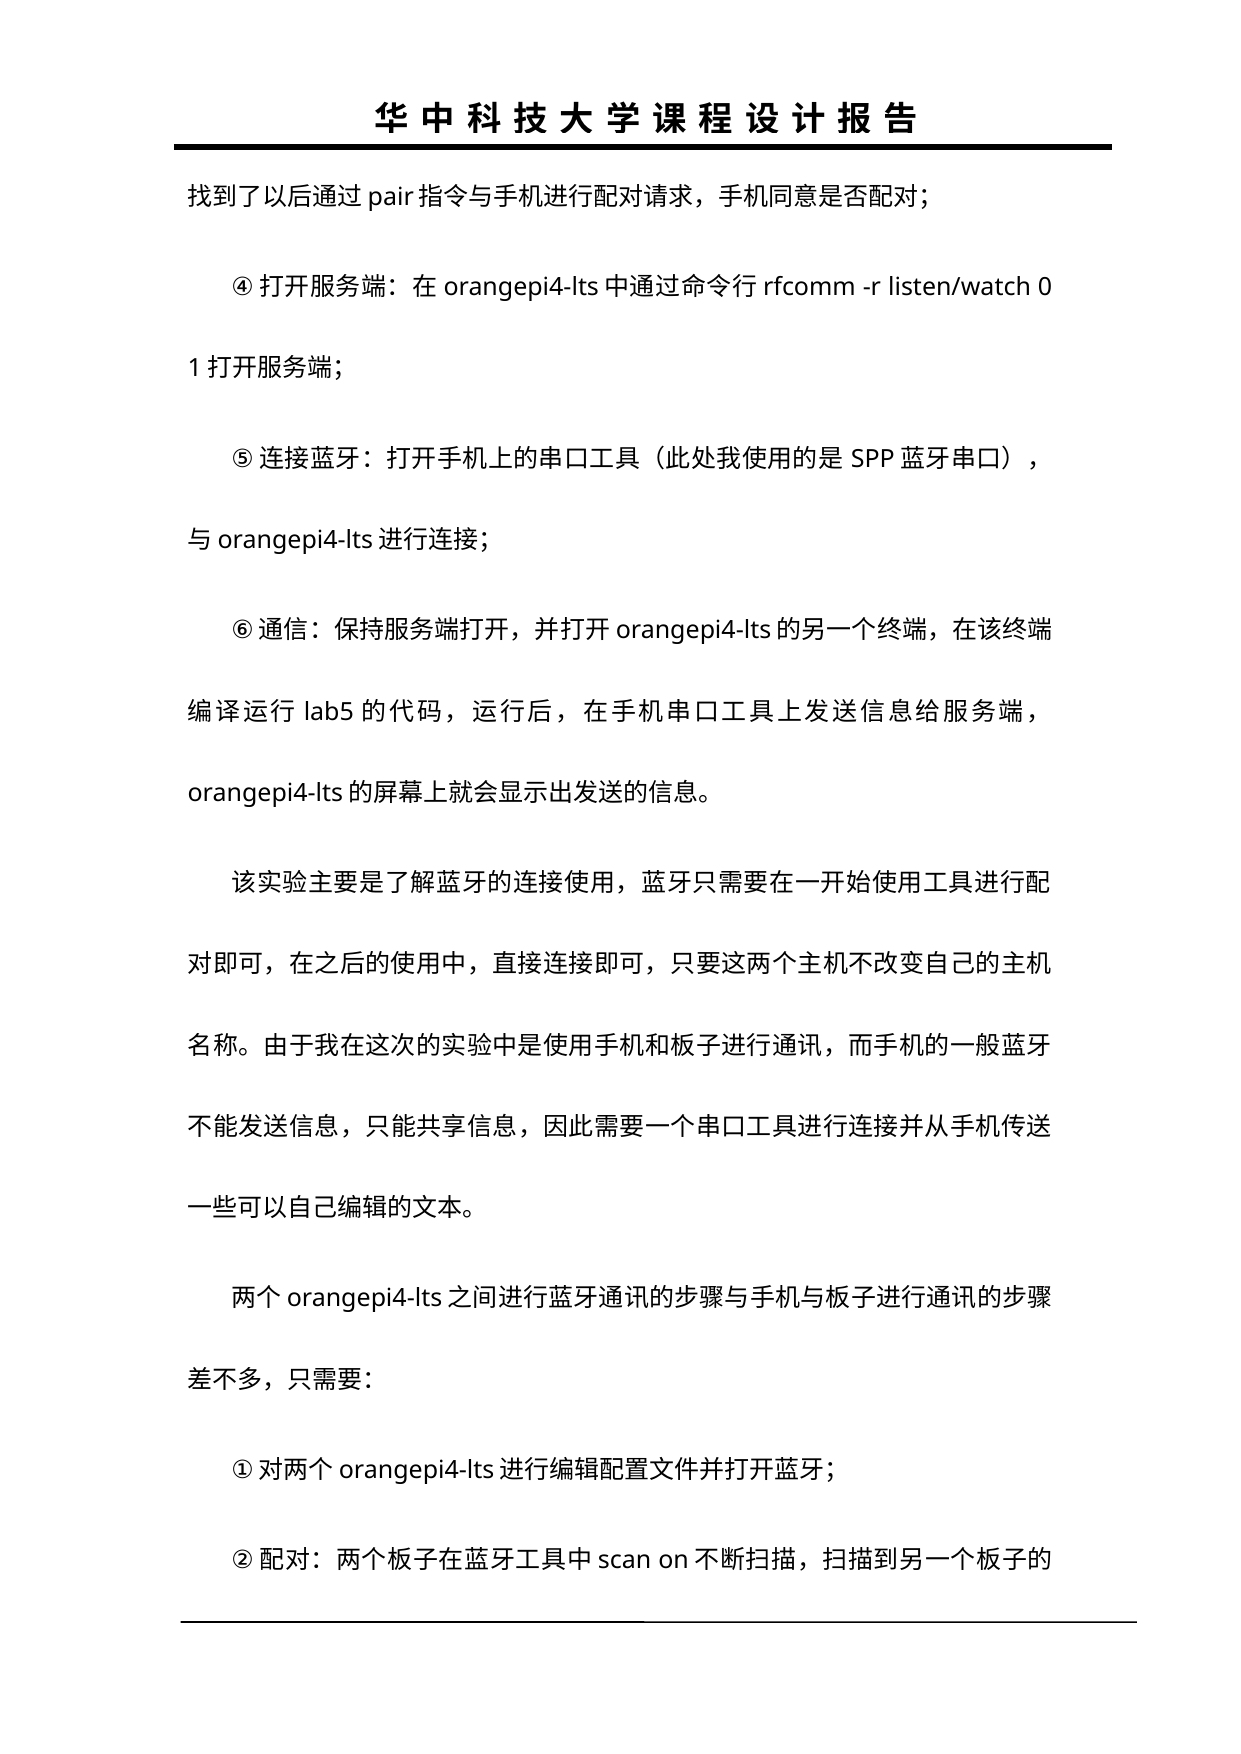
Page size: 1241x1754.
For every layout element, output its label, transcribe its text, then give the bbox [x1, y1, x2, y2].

text 该实验主要是了解蓝牙的连接使用，蓝牙只需要在一开始使用工具进行配对即可，在之后的使用中，直接连接即可，只要这两个主机不改变自己的主机名称。由于我在这次的实验中是使用手机和板子进行通讯，而手机的一般蓝牙不能发送信息，只能共享信息，因此需要一个串口工具进行连接并从手机传送一些可以自己编辑的文本。 [187, 848, 1053, 1238]
text ⑤连接蓝牙：打开手机上的串口工具（此处我使用的是SPP蓝牙串口），与orangepi4-lts进行连接； [187, 424, 1053, 570]
text ⑥通信：保持服务端打开，并打开orangepi4-lts的另一个终端，在该终端编译运行lab5的代码，运行后，在手机串口工具上发送信息给服务端， orangepi4-lts的屏幕上就会显示出发送的信息。 [187, 595, 1053, 823]
text 两个orangepi4-lts之间进行蓝牙通讯的步骤与手机与板子进行通讯的步骤差不多，只需要： [187, 1263, 1053, 1410]
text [187, 162, 1053, 227]
text ①对两个orangepi4-lts进行编辑配置文件并打开蓝牙； [187, 1435, 1053, 1500]
text ④打开服务端：在orangepi4-lts中通过命令行rfcomm -r listen/watch 0 1打开服务端； [187, 252, 1053, 398]
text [187, 1525, 1053, 1590]
